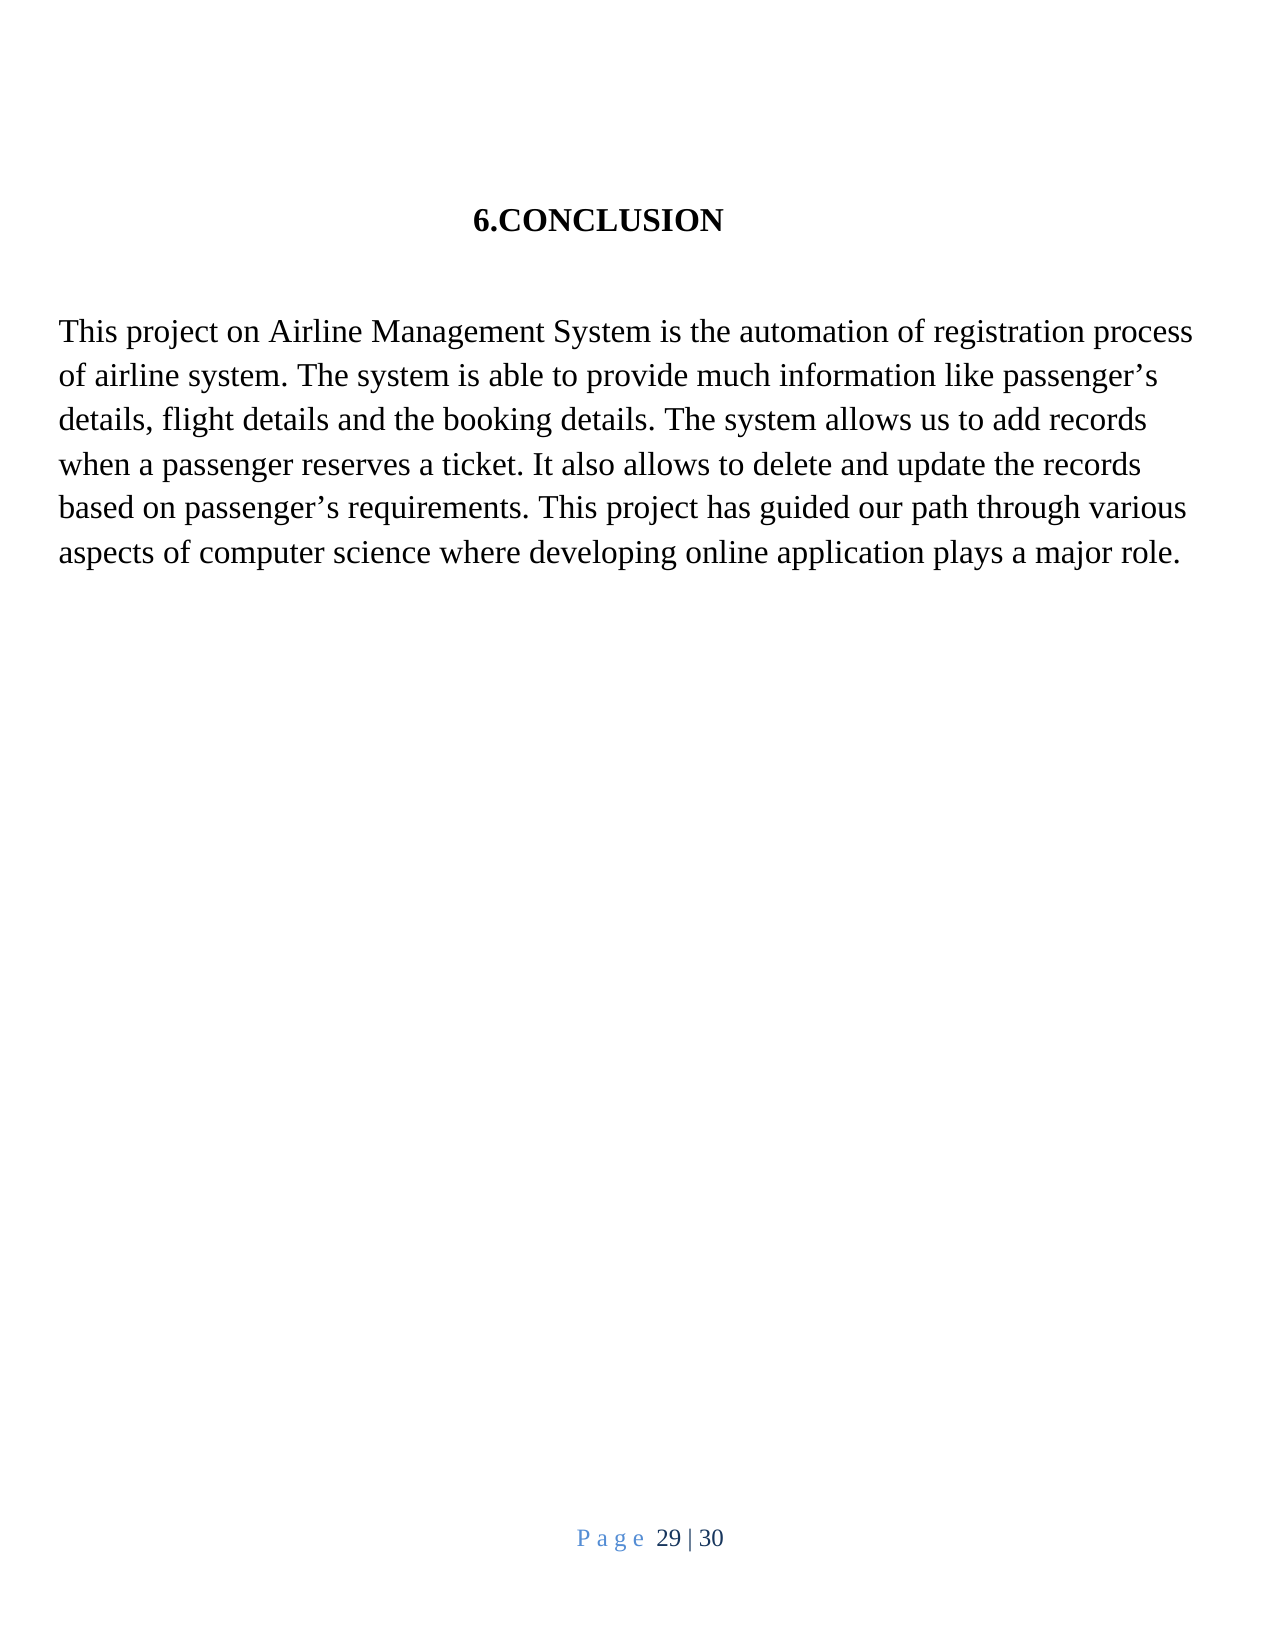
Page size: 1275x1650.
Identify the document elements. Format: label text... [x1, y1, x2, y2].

text when a passenger reserves a ticket. It also allows to delete and update the records [58, 444, 1269, 482]
text of airline system. The system is able to provide much information like passenger’s [58, 356, 1269, 394]
text details, flight details and the booking details. The system allows us to add records [58, 400, 1269, 438]
text This project on Airline Management System is the automation of registration process [58, 312, 1269, 350]
subtitle 6.CONCLUSION [181, 201, 1269, 239]
text based on passenger’s requirements. This project has guided our path through various aspects of computer science where developing online application plays a major role. [58, 488, 1269, 570]
